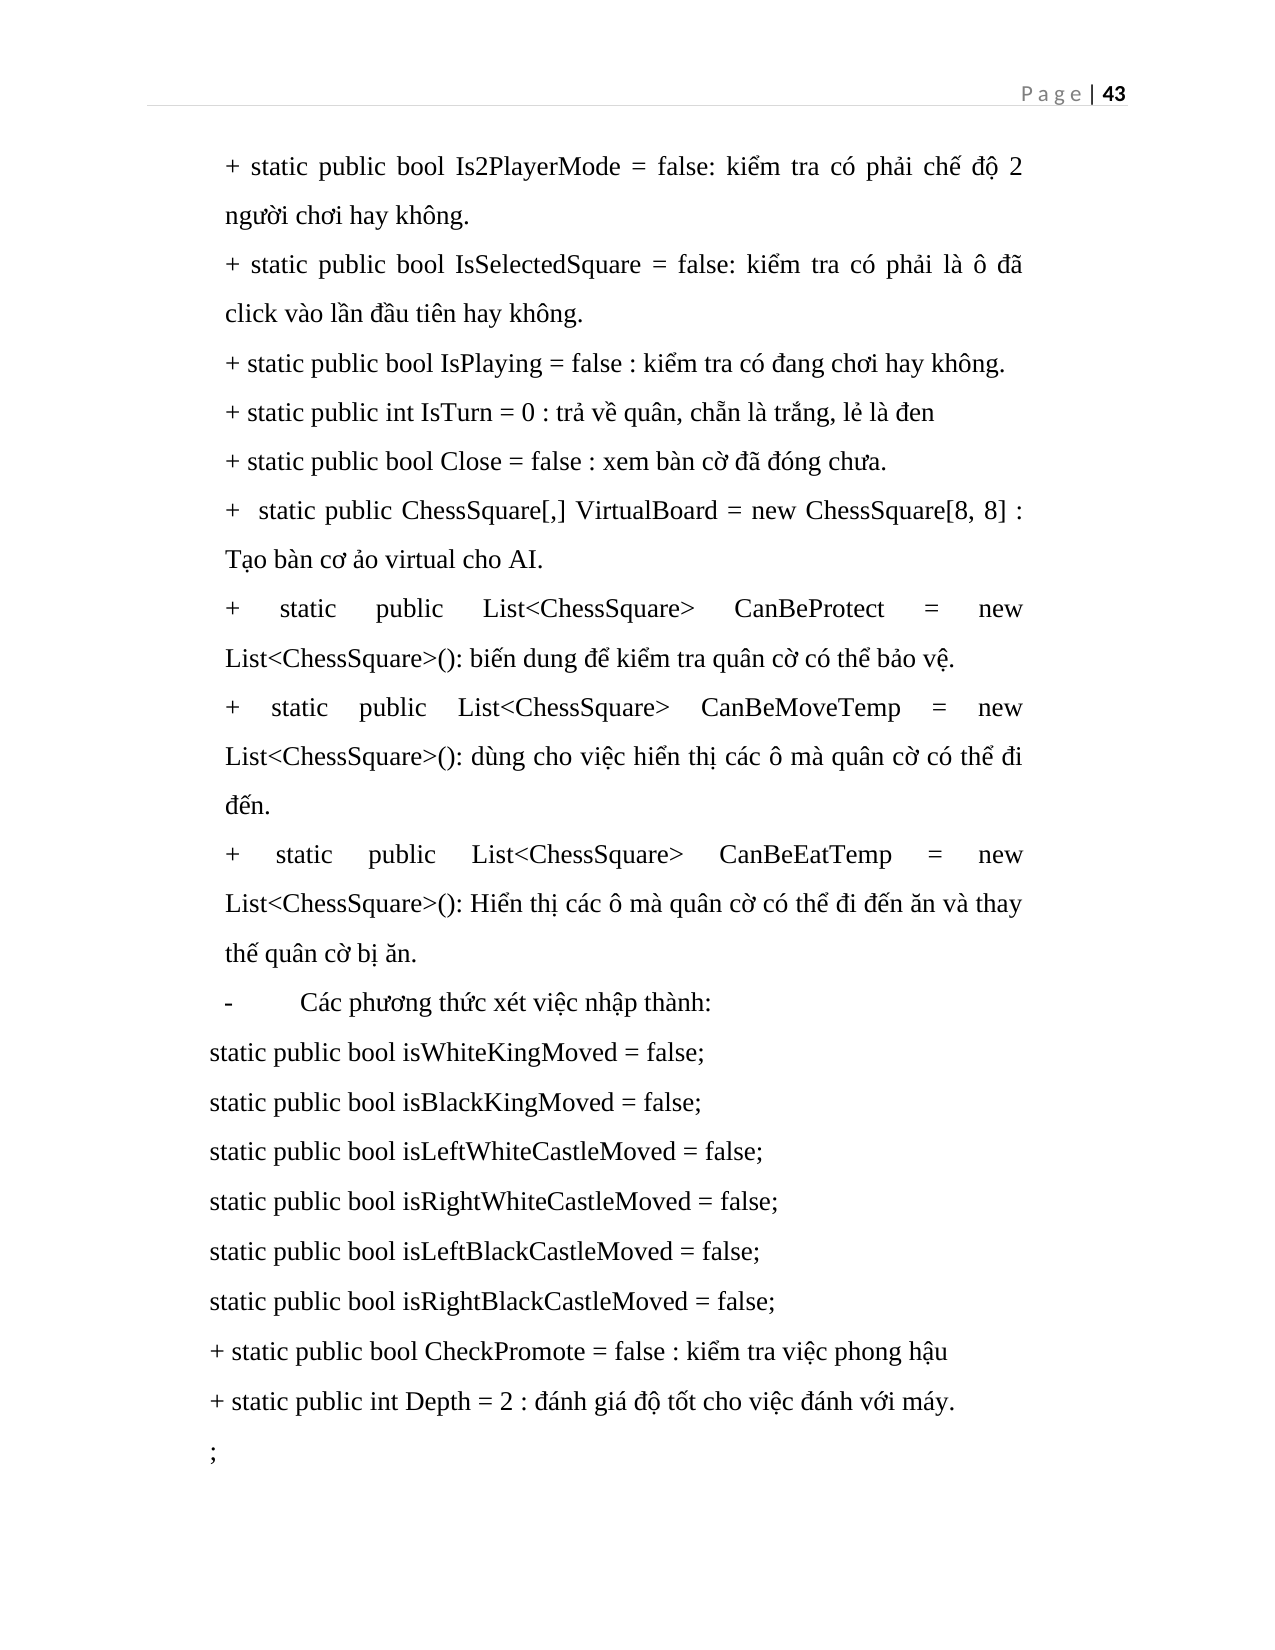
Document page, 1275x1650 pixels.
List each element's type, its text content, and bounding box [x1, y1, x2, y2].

text + static public int Depth = 2 : đánh giá độ tốt cho việc đánh với máy. [209, 1385, 1024, 1416]
list + static public List<ChessSquare> CanBeMoveTemp = new List<ChessSquare>(): dùng cho việc hiển thị các ô mà quân cờ có thể đi đến. [225, 691, 1024, 820]
list + static public ChessSquare[,] VirtualBoard = new ChessSquare[8, 8] : Tạo bàn cơ ảo virtual cho AI. [225, 494, 1024, 574]
list + static public bool Is2PlayerMode = false: kiểm tra có phải chế độ 2 người chơi hay không. [225, 150, 1024, 230]
text static public bool isLeftWhiteCastleMoved = false; [209, 1136, 1024, 1167]
list + static public bool IsPlaying = false : kiểm tra có đang chơi hay không. [225, 347, 1024, 378]
list + static public bool Close = false : xem bàn cờ đã đóng chưa. [225, 445, 1024, 476]
text static public bool isRightBlackCastleMoved = false; [209, 1285, 1024, 1316]
list + static public List<ChessSquare> CanBeProtect = new List<ChessSquare>(): biến dung để kiểm tra quân cờ có thể bảo vệ. [225, 592, 1024, 673]
text static public bool isLeftBlackCastleMoved = false; [150, 1235, 1024, 1266]
text static public bool isBlackKingMoved = false; [150, 1086, 1024, 1117]
list + static public bool IsSelectedSquare = false: kiểm tra có phải là ô đã click vào lần đầu tiên hay không. [225, 248, 1024, 329]
text + static public bool CheckPromote = false : kiểm tra việc phong hậu [209, 1335, 1024, 1366]
text static public bool isRightWhiteCastleMoved = false; [209, 1185, 1024, 1217]
list + static public List<ChessSquare> CanBeEatTemp = new List<ChessSquare>(): Hiển thị các ô mà quân cờ có thể đi đến ăn và thay thế quân cờ bị ăn. [225, 838, 1024, 968]
list + static public int IsTurn = 0 : trả về quân, chẵn là trắng, lẻ là đen [225, 396, 1024, 427]
text ; [209, 1435, 1024, 1466]
text static public bool isWhiteKingMoved = false; [209, 1036, 1024, 1067]
list Các phương thức xét việc nhập thành: [224, 986, 1024, 1017]
